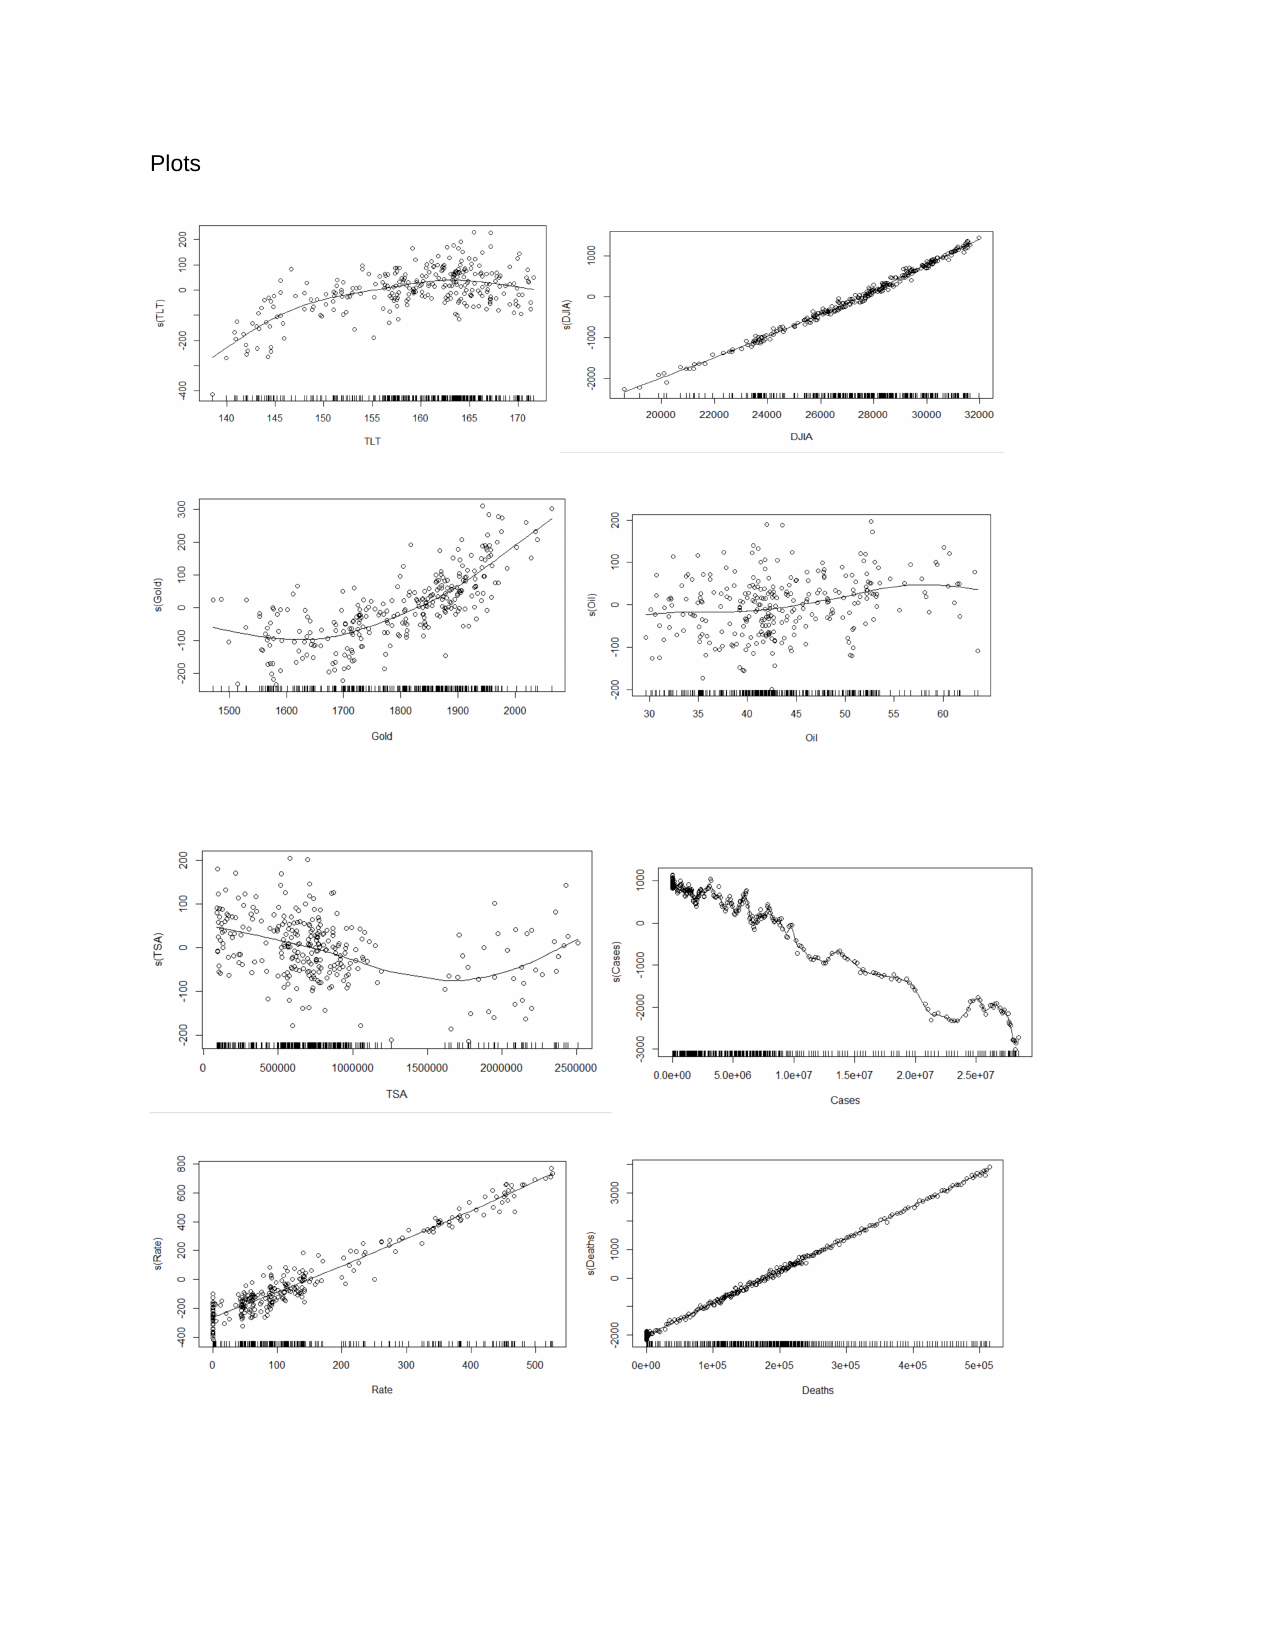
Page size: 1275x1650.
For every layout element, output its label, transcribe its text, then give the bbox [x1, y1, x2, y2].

picture [150, 834, 1049, 1114]
picture [150, 481, 999, 751]
picture [150, 205, 1004, 453]
text Plots [150, 150, 1125, 176]
picture [150, 1142, 1024, 1402]
